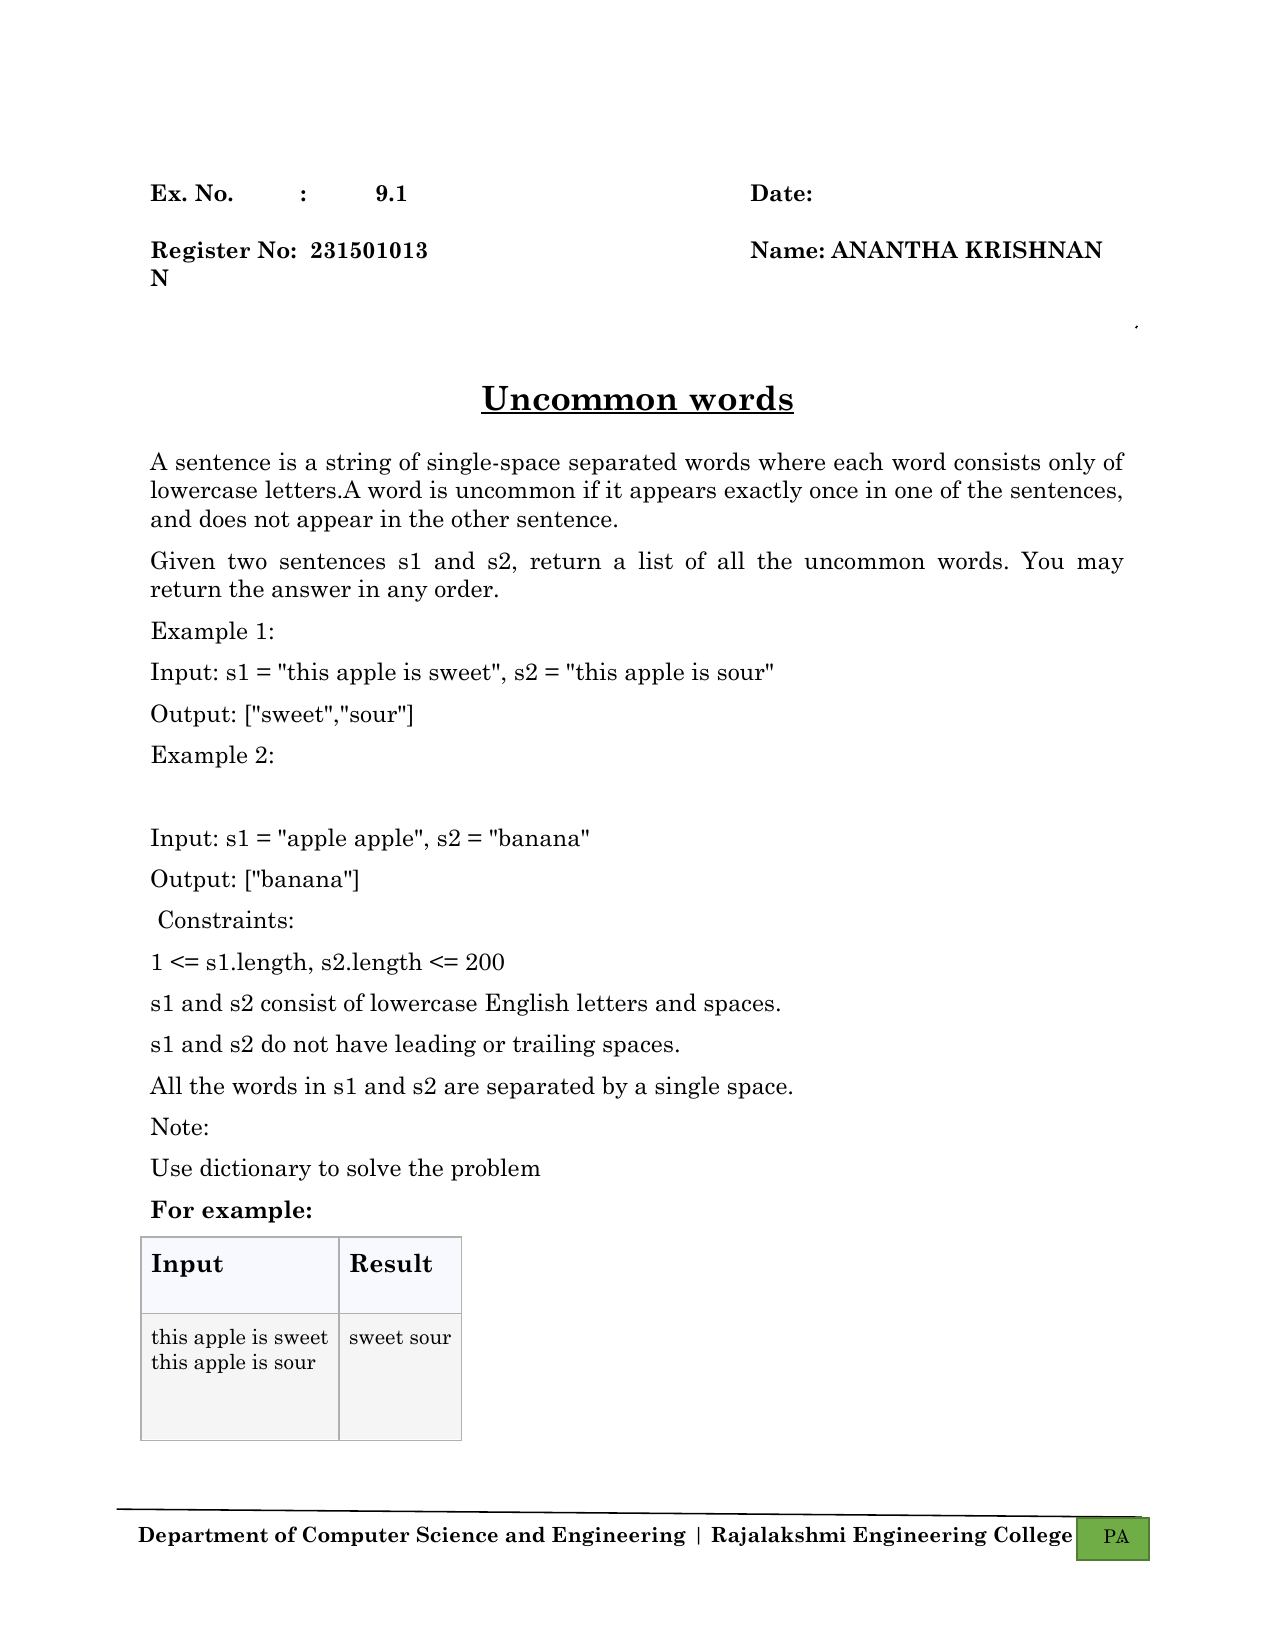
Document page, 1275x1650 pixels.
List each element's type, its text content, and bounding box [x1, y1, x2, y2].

text Register No: 231501013 Name: ANANTHA KRISHNAN N [150, 236, 1125, 291]
text s1 and s2 consist of lowercase English letters and spaces. [150, 988, 1125, 1017]
text 1 <= s1.length, s2.length <= 200 [150, 946, 1125, 975]
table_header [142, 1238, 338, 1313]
text s1 and s2 do not have leading or trailing spaces. [150, 1029, 1125, 1058]
text For example: [150, 1194, 1125, 1223]
text Output: ["sweet","sour"] [150, 698, 1125, 727]
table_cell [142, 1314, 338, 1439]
text Note: [150, 1112, 1125, 1141]
text Input: s1 = "apple apple", s2 = "banana" [150, 822, 1125, 851]
text Constraints: [150, 905, 1125, 934]
text Uncommon words [150, 377, 1125, 417]
text Example 1: [150, 616, 1125, 644]
text Ex. No. : 9.1 Date: [150, 179, 1125, 207]
text A sentence is a string of single-space separated words where each word consists only of lowercase letters.A word is uncommon if it appears exactly once in one of the sentences, and does not appear in the other sentence. [150, 446, 1125, 533]
text Input: s1 = "this apple is sweet", s2 = "this apple is sour" [150, 657, 1125, 686]
text Output: ["banana"] [150, 864, 1125, 893]
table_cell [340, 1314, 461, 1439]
text Use dictionary to solve the problem [150, 1153, 1125, 1182]
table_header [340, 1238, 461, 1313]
text Example 2: [150, 740, 1125, 768]
text Given two sentences s1 and s2, return a list of all the uncommon words. You may return the answer in any order. [150, 545, 1125, 603]
text All the words in s1 and s2 are separated by a single space. [150, 1071, 1125, 1099]
